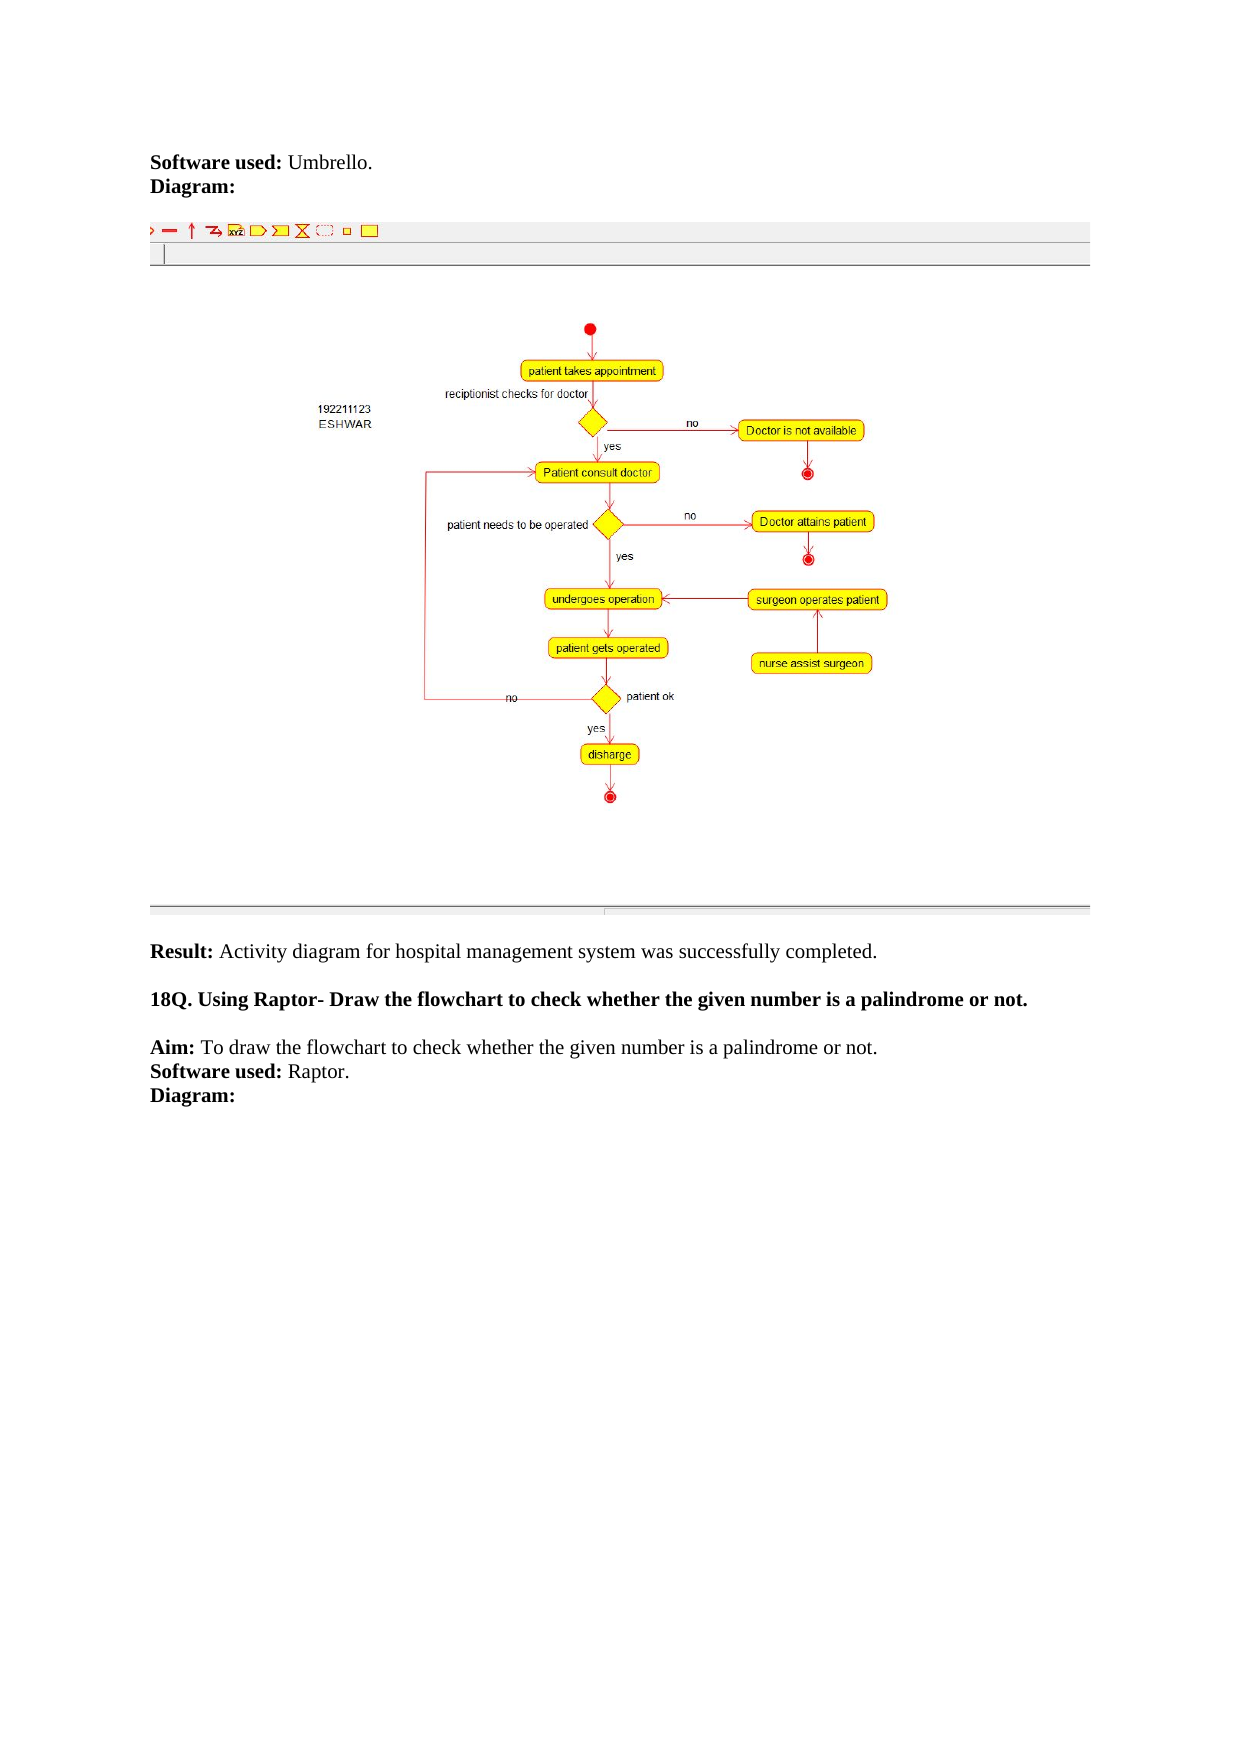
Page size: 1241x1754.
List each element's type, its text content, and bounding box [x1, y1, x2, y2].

text Diagram: [150, 174, 1090, 198]
text Aim: To draw the flowchart to check whether the given number is a palindrome or not. [150, 1035, 1090, 1059]
text 18Q. Using Raptor- Draw the flowchart to check whether the given number is a palindrome or not. [150, 987, 1090, 1011]
text Diagram: [150, 1083, 1090, 1107]
text Software used: Umbrello. [150, 150, 1090, 174]
text Result: Activity diagram for hospital management system was successfully completed. [150, 939, 1090, 963]
text Software used: Raptor. [150, 1059, 1090, 1083]
picture [150, 222, 1091, 915]
